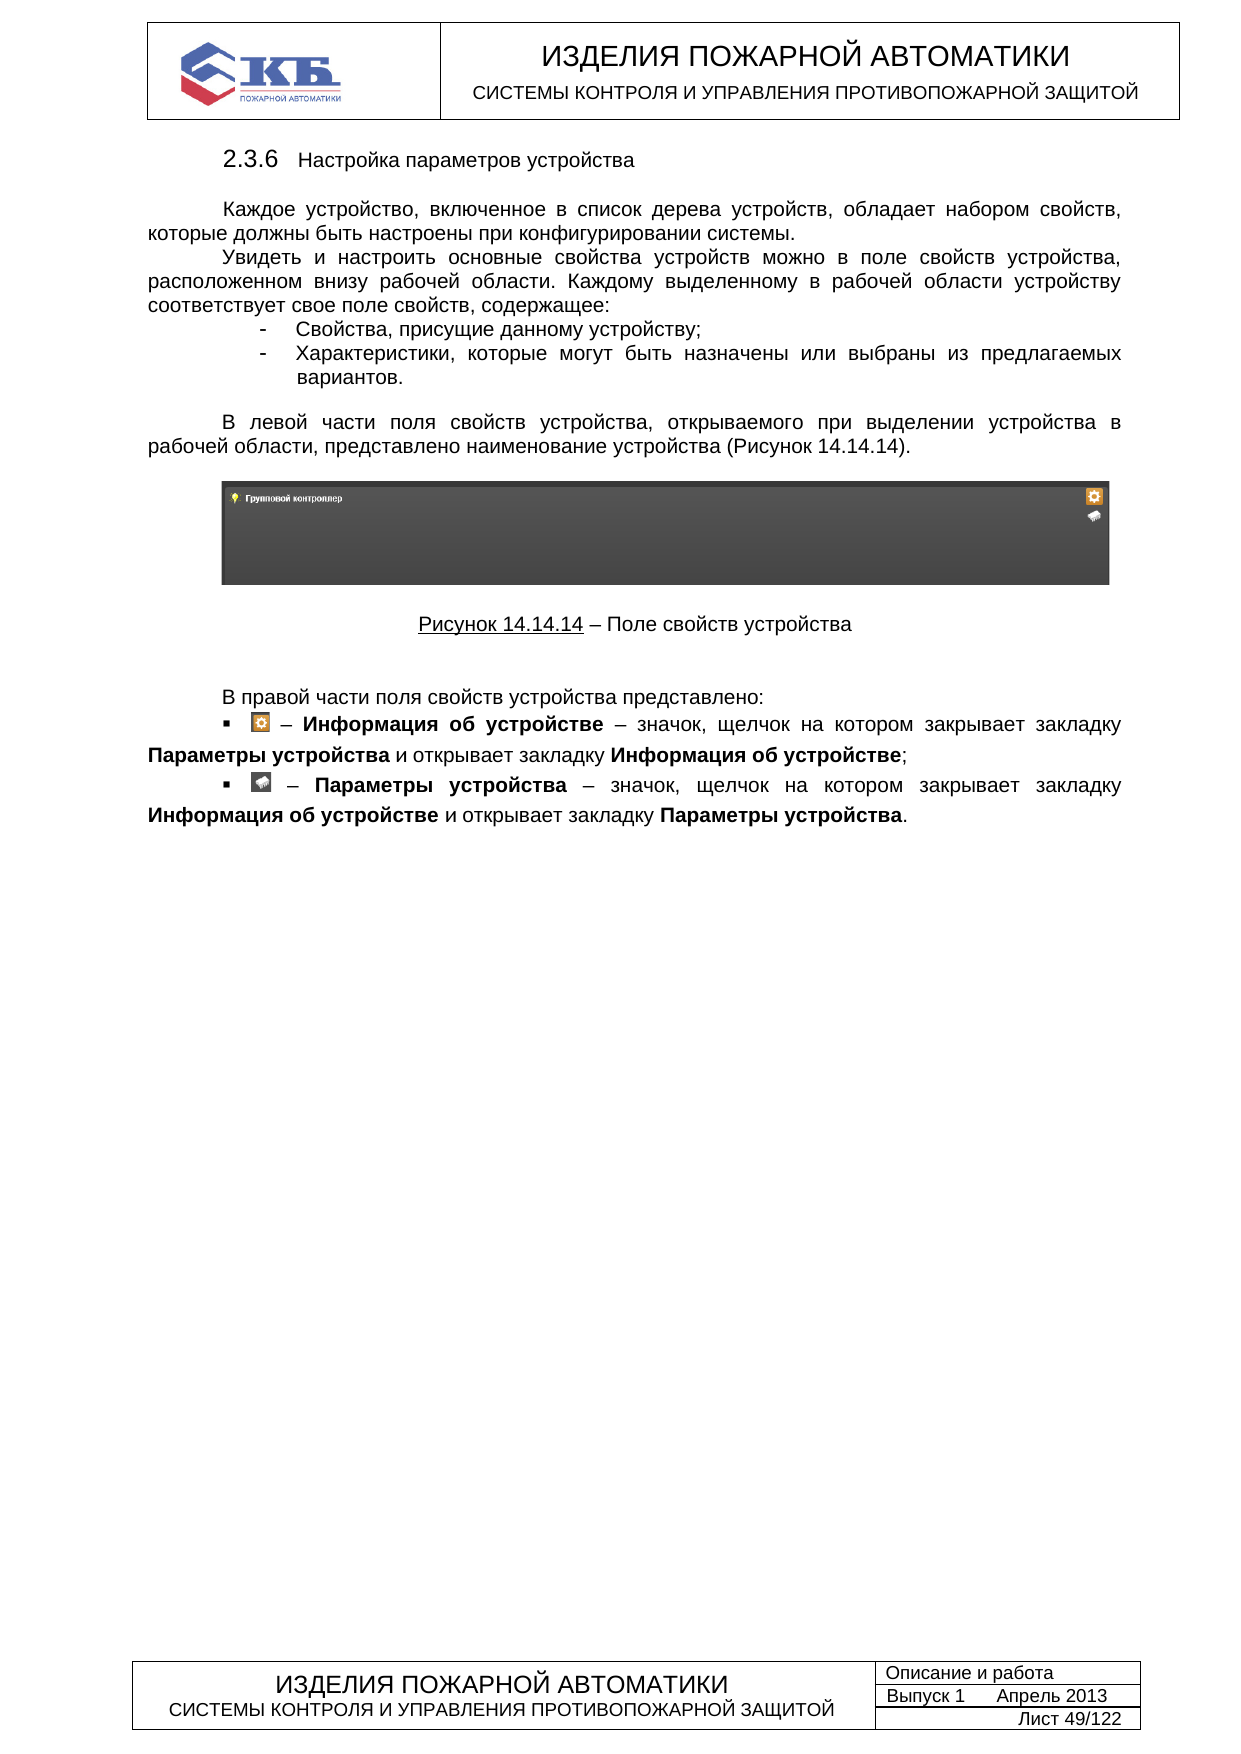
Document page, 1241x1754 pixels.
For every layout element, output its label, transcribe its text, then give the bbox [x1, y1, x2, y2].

picture [177, 34, 354, 115]
picture [251, 772, 272, 792]
list Увидеть и настроить основные свойства устройств можно в поле свойств устройства, расположенном внизу рабочей области. Каждому выделенному в рабочей области устройству соответствует свое поле свойств, содержащее: [148, 245, 1122, 317]
list Рисунок 14.14.14 – Поле свойств устройства [148, 612, 1122, 636]
picture [221, 481, 1110, 585]
list Каждое устройство, включенное в список дерева устройств, обладает набором свойств, которые должны быть настроены при конфигурировании системы. [148, 197, 1122, 245]
list – Информация об устройстве – значок, щелчок на котором закрывает закладку Параметры устройства и открывает закладку Информация об устройстве; [148, 712, 1122, 768]
picture [251, 712, 270, 732]
list В правой части поля свойств устройства представлено: [148, 684, 1122, 708]
list – Параметры устройства – значок, щелчок на котором закрывает закладку Информация об устройстве и открывает закладку Параметры устройства. [148, 772, 1122, 829]
text В левой части поля свойств устройства, открываемого при выделении устройства в рабочей области, представлено наименование устройства (Рисунок 14.14.14). [148, 410, 1122, 458]
list Характеристики, которые могут быть назначены или выбраны из предлагаемых вариантов. [259, 341, 1122, 389]
list Настройка параметров устройства [223, 144, 1122, 173]
list Свойства, присущие данному устройству; [259, 317, 1122, 341]
